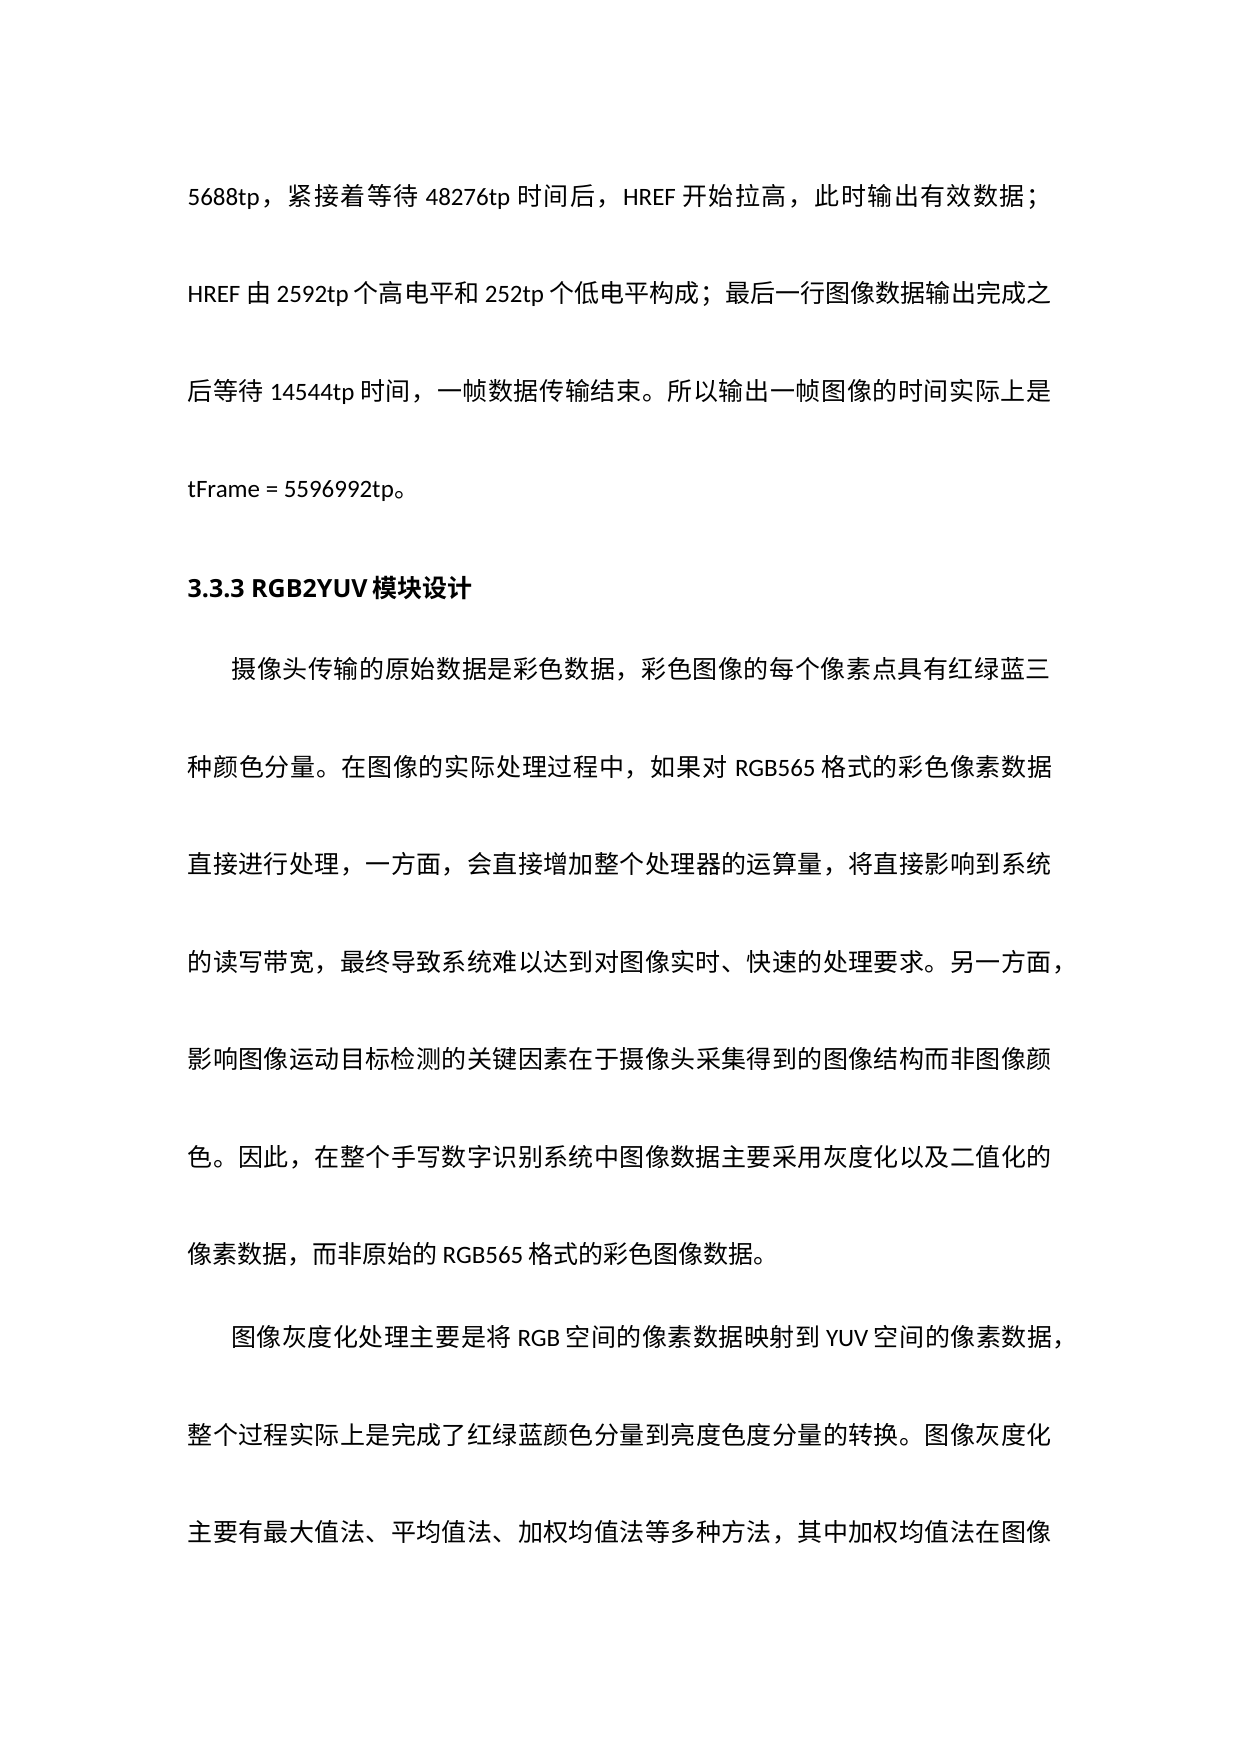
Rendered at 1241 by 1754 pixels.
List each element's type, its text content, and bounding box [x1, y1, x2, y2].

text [187, 1303, 1053, 1563]
subtitle 3.3.3 RGB2YUV模块设计 [187, 554, 1053, 619]
text 摄像头传输的原始数据是彩色数据，彩色图像的每个像素点具有红绿蓝三种颜色分量。在图像的实际处理过程中，如果对RGB565格式的彩色像素数据直接进行处理，一方面，会直接增加整个处理器的运算量，将直接影响到系统的读写带宽，最终导致系统难以达到对图像实时、快速的处理要求。另一方面，影响图像运动目标检测的关键因素在于摄像头采集得到的图像结构而非图像颜色。因此，在整个手写数字识别系统中图像数据主要采用灰度化以及二值化的像素数据，而非原始的RGB565格式的彩色图像数据。 [187, 635, 1053, 1285]
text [187, 162, 1053, 519]
